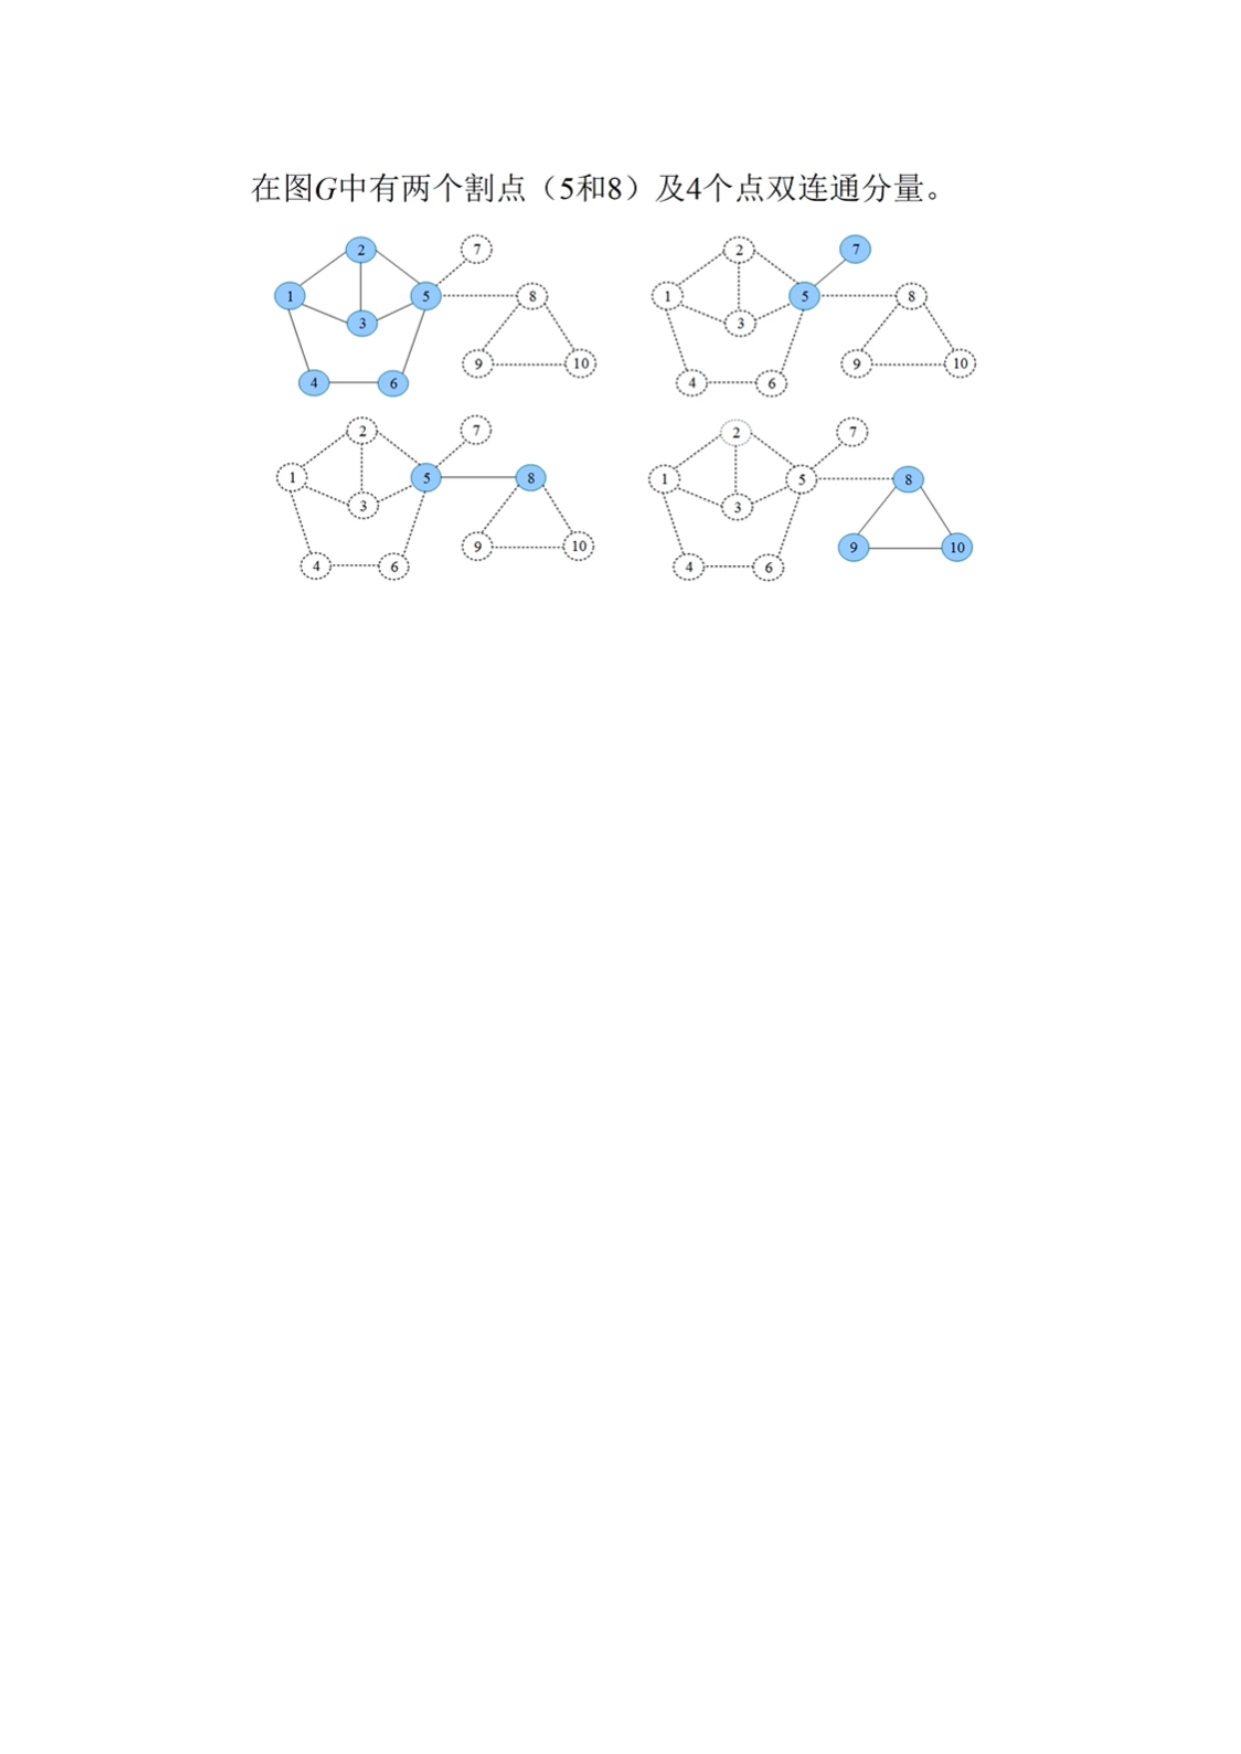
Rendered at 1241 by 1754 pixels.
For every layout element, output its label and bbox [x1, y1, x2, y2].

picture [187, 162, 1048, 594]
